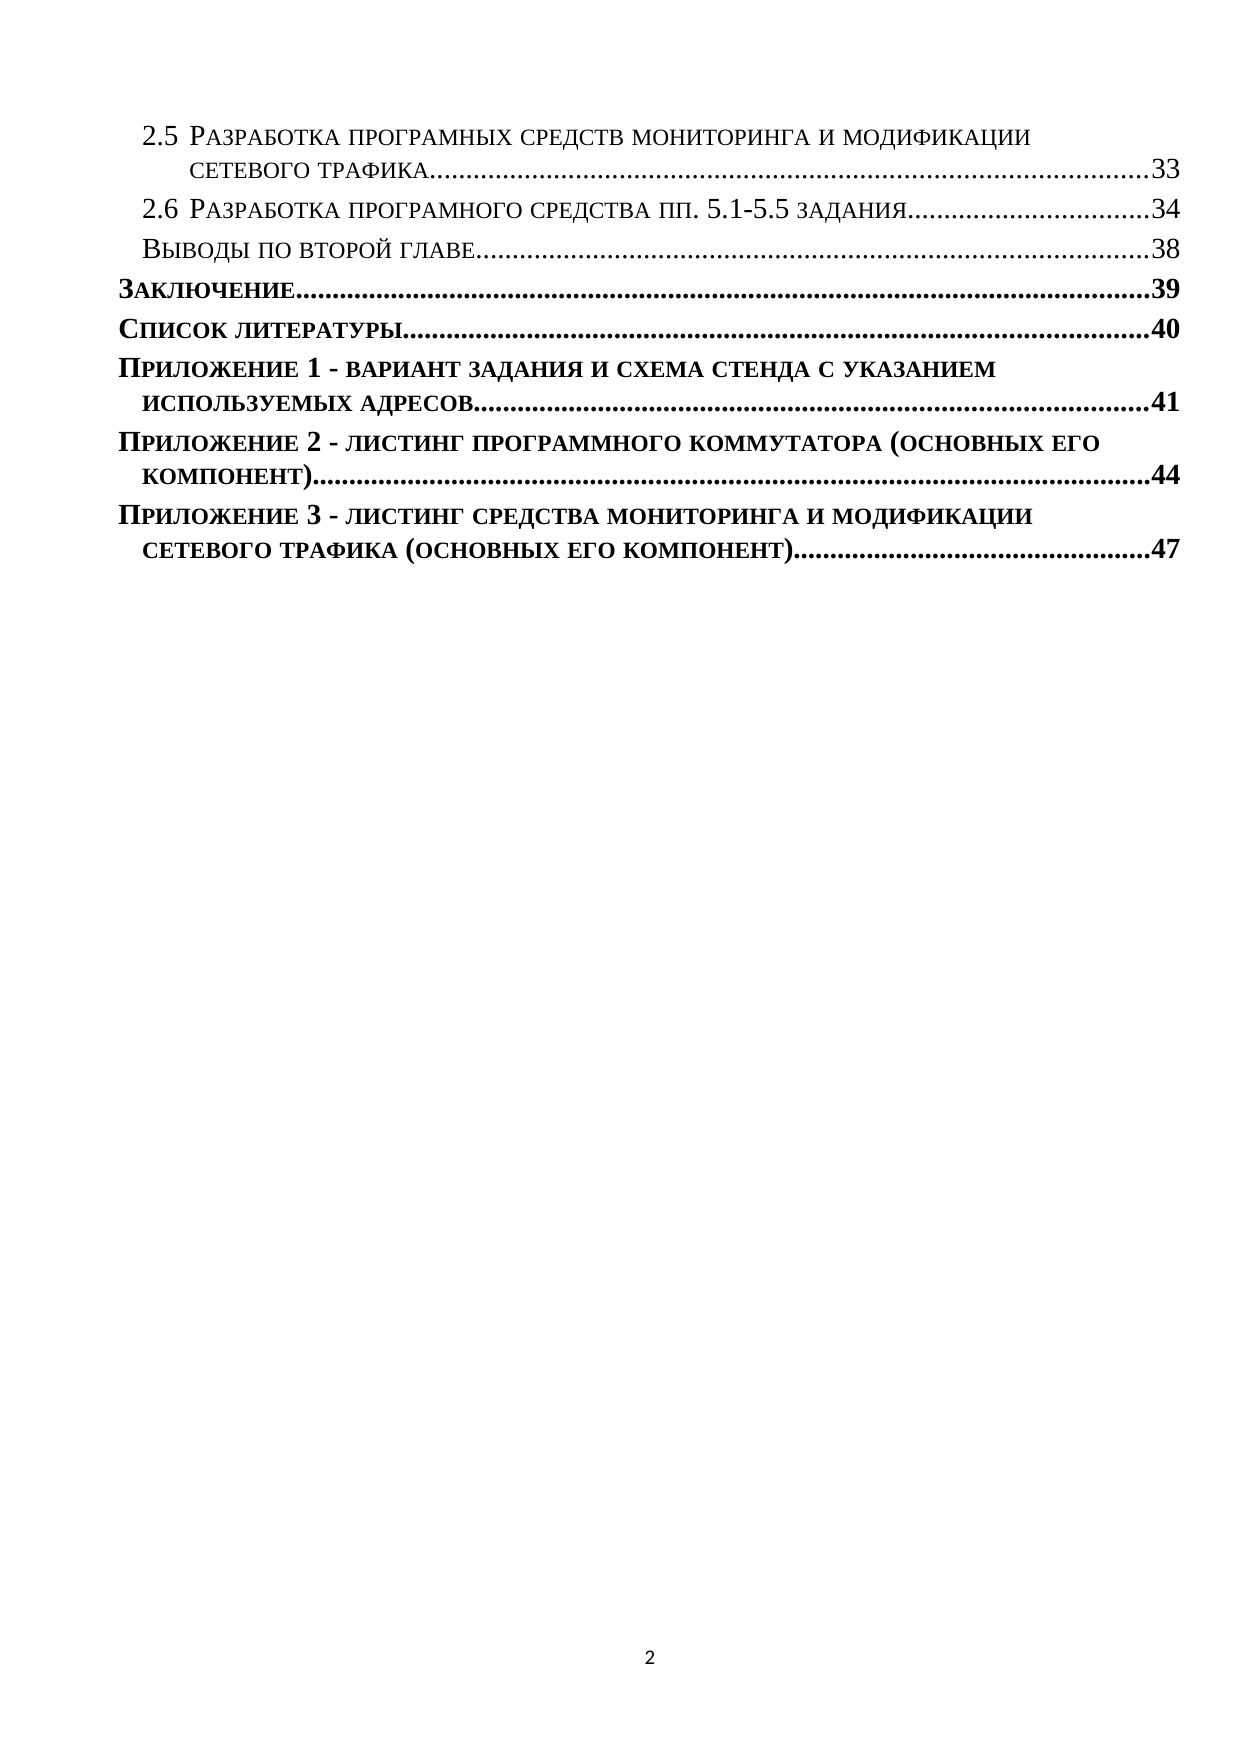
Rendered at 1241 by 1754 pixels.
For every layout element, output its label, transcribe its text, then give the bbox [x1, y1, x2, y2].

text Выводы по второй главе 38 [142, 231, 1122, 265]
text Приложение 3 - листинг средства мониторинга и модификации сетевого трафика (основных его компонент) 47 [118, 497, 1122, 564]
text 2.6 Разработка програмного средства пп. 5.1-5.5 задания 34 [142, 191, 1122, 225]
text Приложение 2 - листинг программного коммутатора (основных его компонент) 44 [118, 424, 1122, 491]
text 2.5 Разработка програмных средств мониторинга и модификации сетевого трафика 33 [142, 118, 1122, 185]
text Приложение 1 - вариант задания и схема стенда с указанием используемых адресов 41 [118, 351, 1122, 418]
text Список литературы 40 [118, 311, 1122, 344]
text Заключение 39 [118, 271, 1122, 304]
